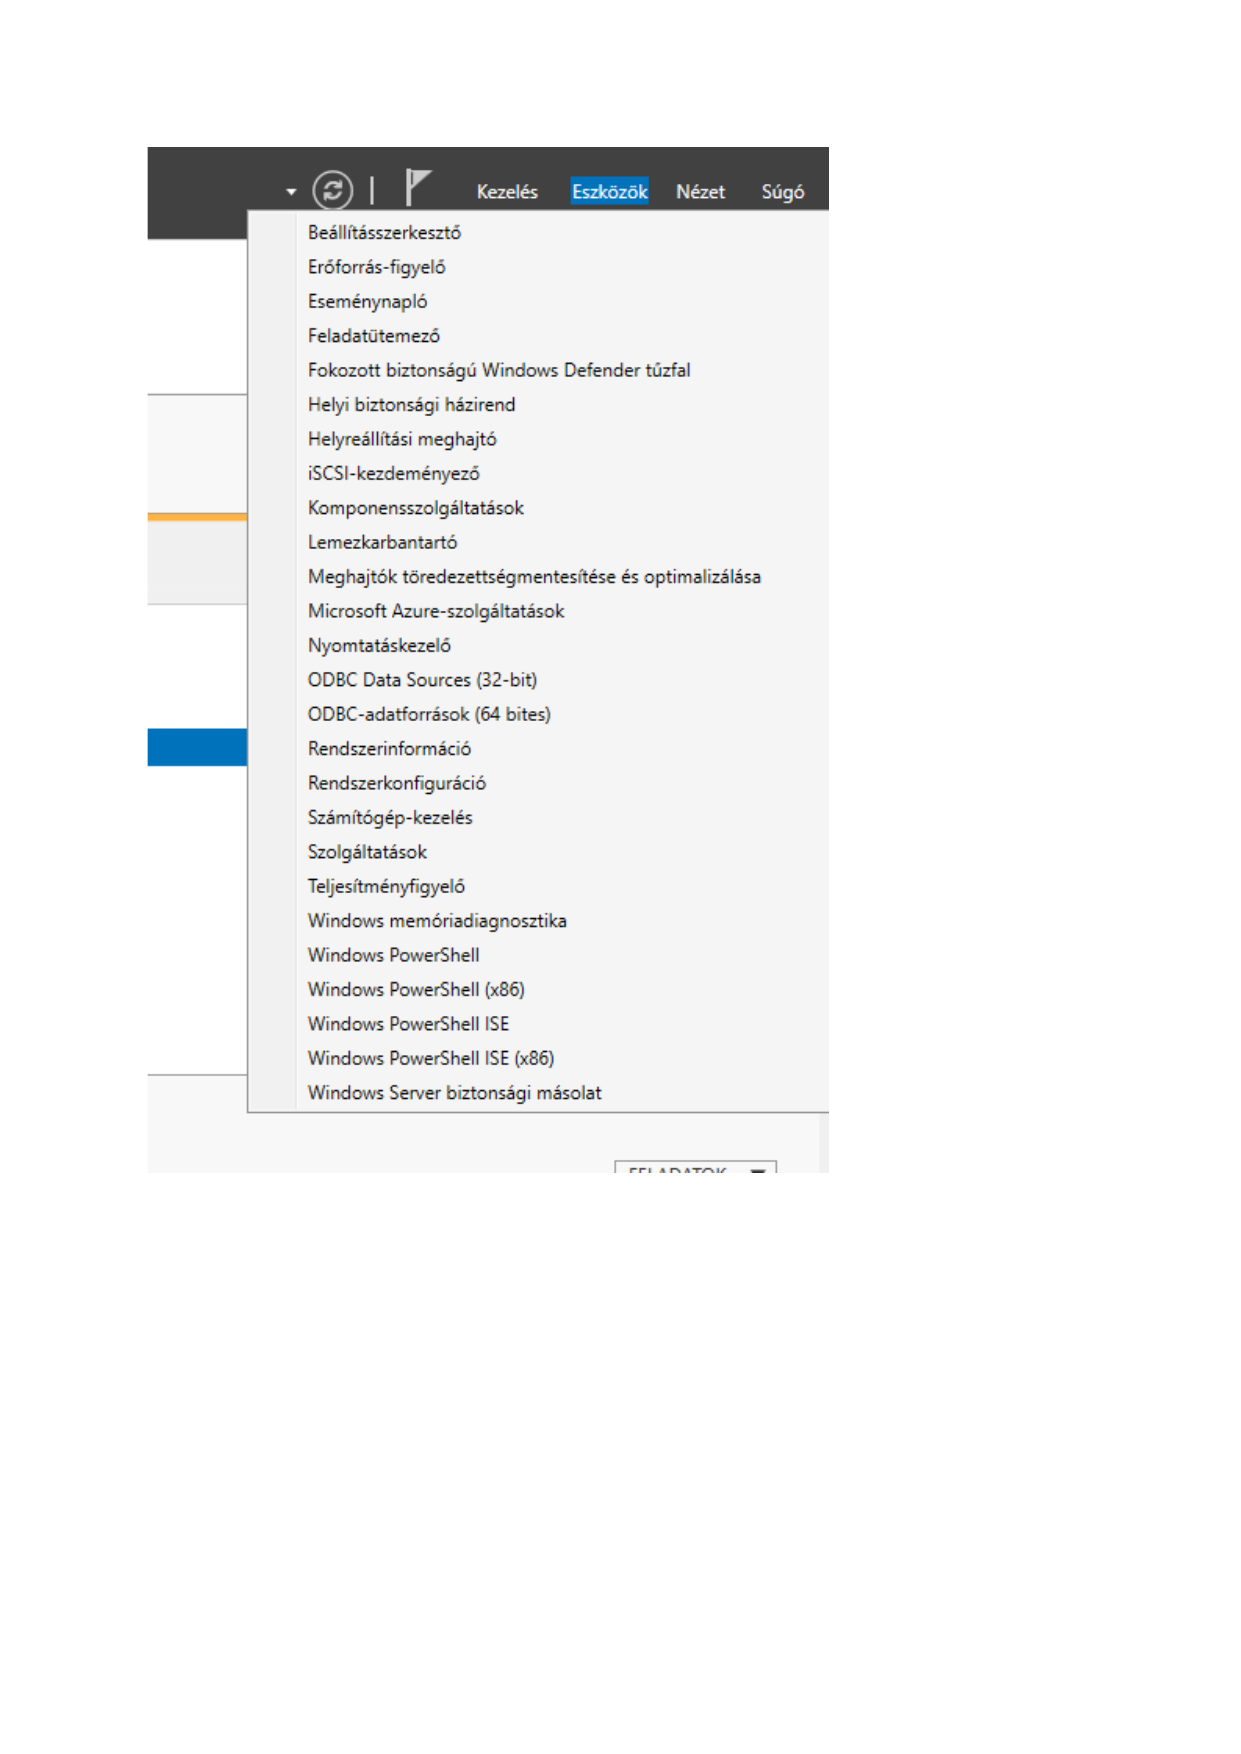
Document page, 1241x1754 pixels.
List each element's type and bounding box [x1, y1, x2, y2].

picture [147, 147, 829, 1173]
